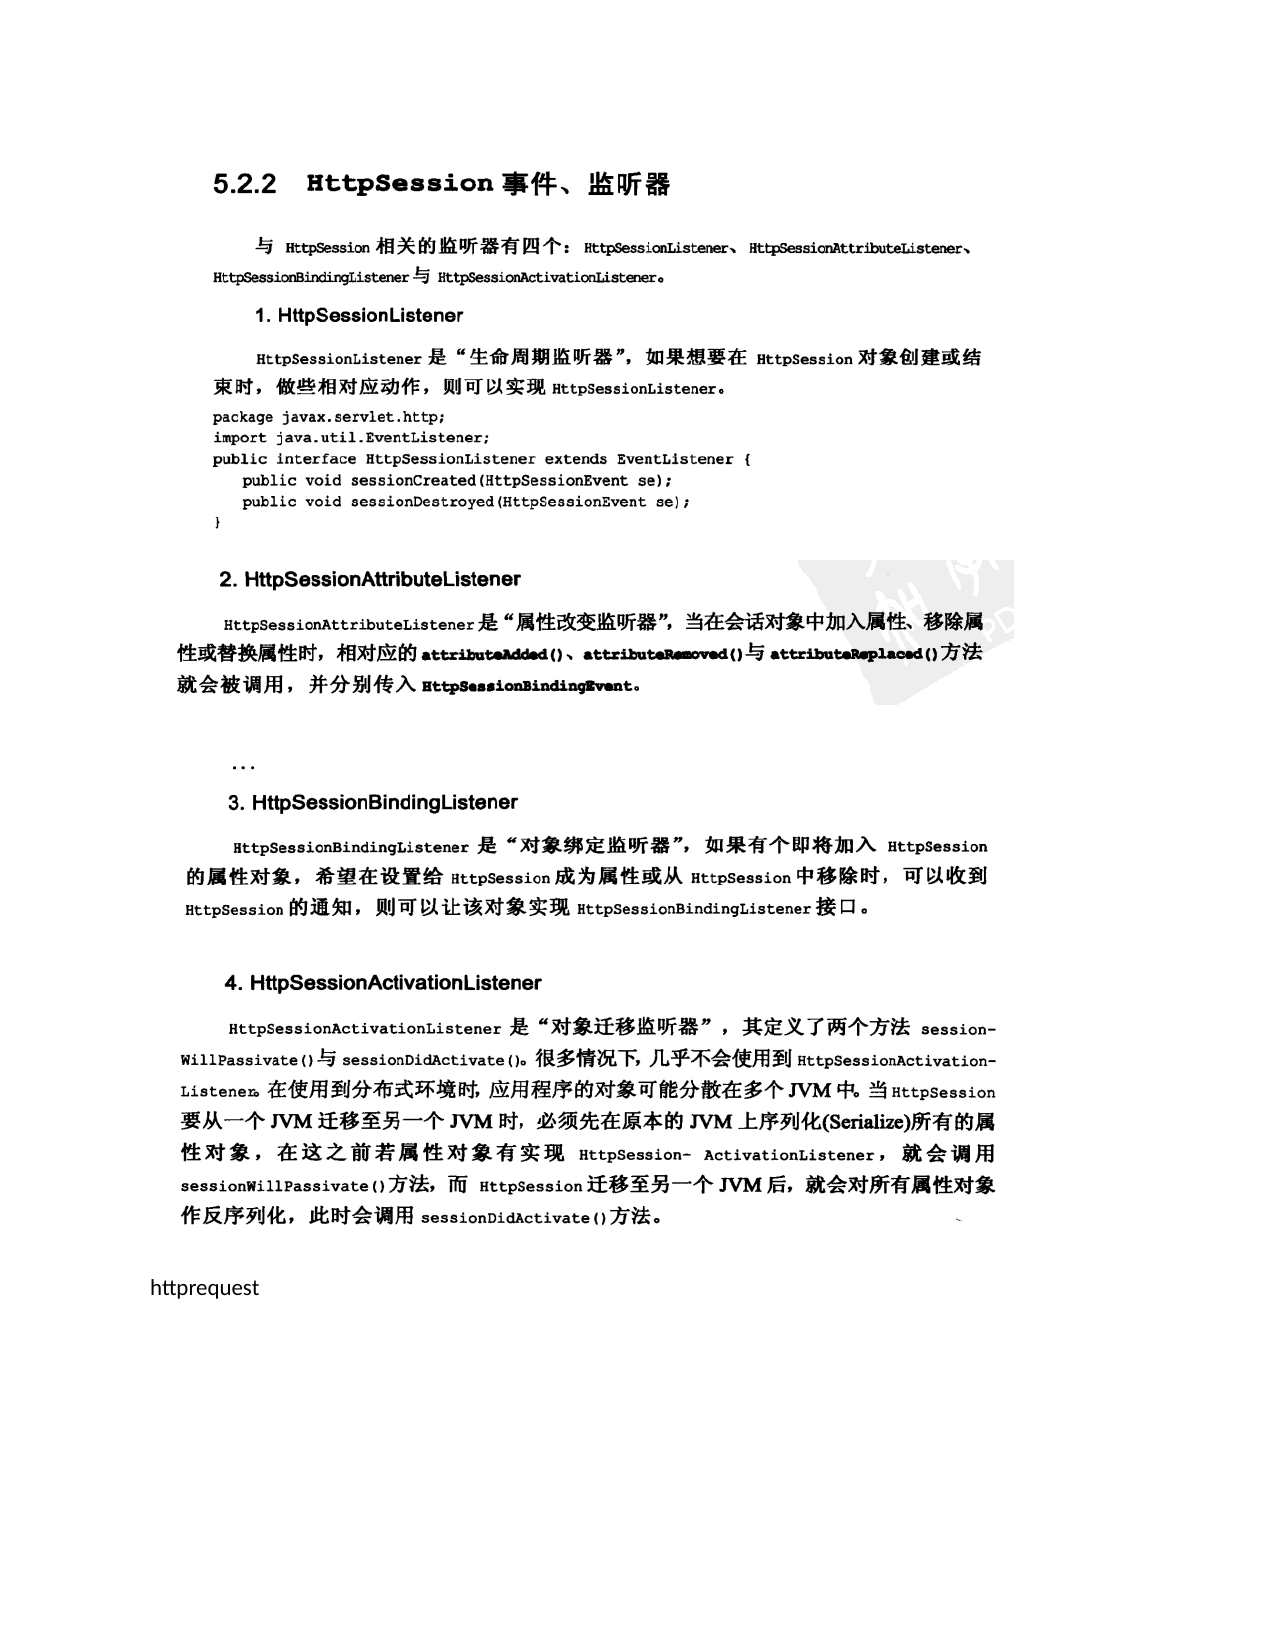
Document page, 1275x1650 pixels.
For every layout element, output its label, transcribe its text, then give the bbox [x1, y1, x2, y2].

picture [150, 560, 1014, 723]
picture [150, 150, 1014, 533]
text httprequest [150, 1273, 1125, 1301]
picture [150, 957, 1014, 1246]
picture [150, 750, 1014, 930]
